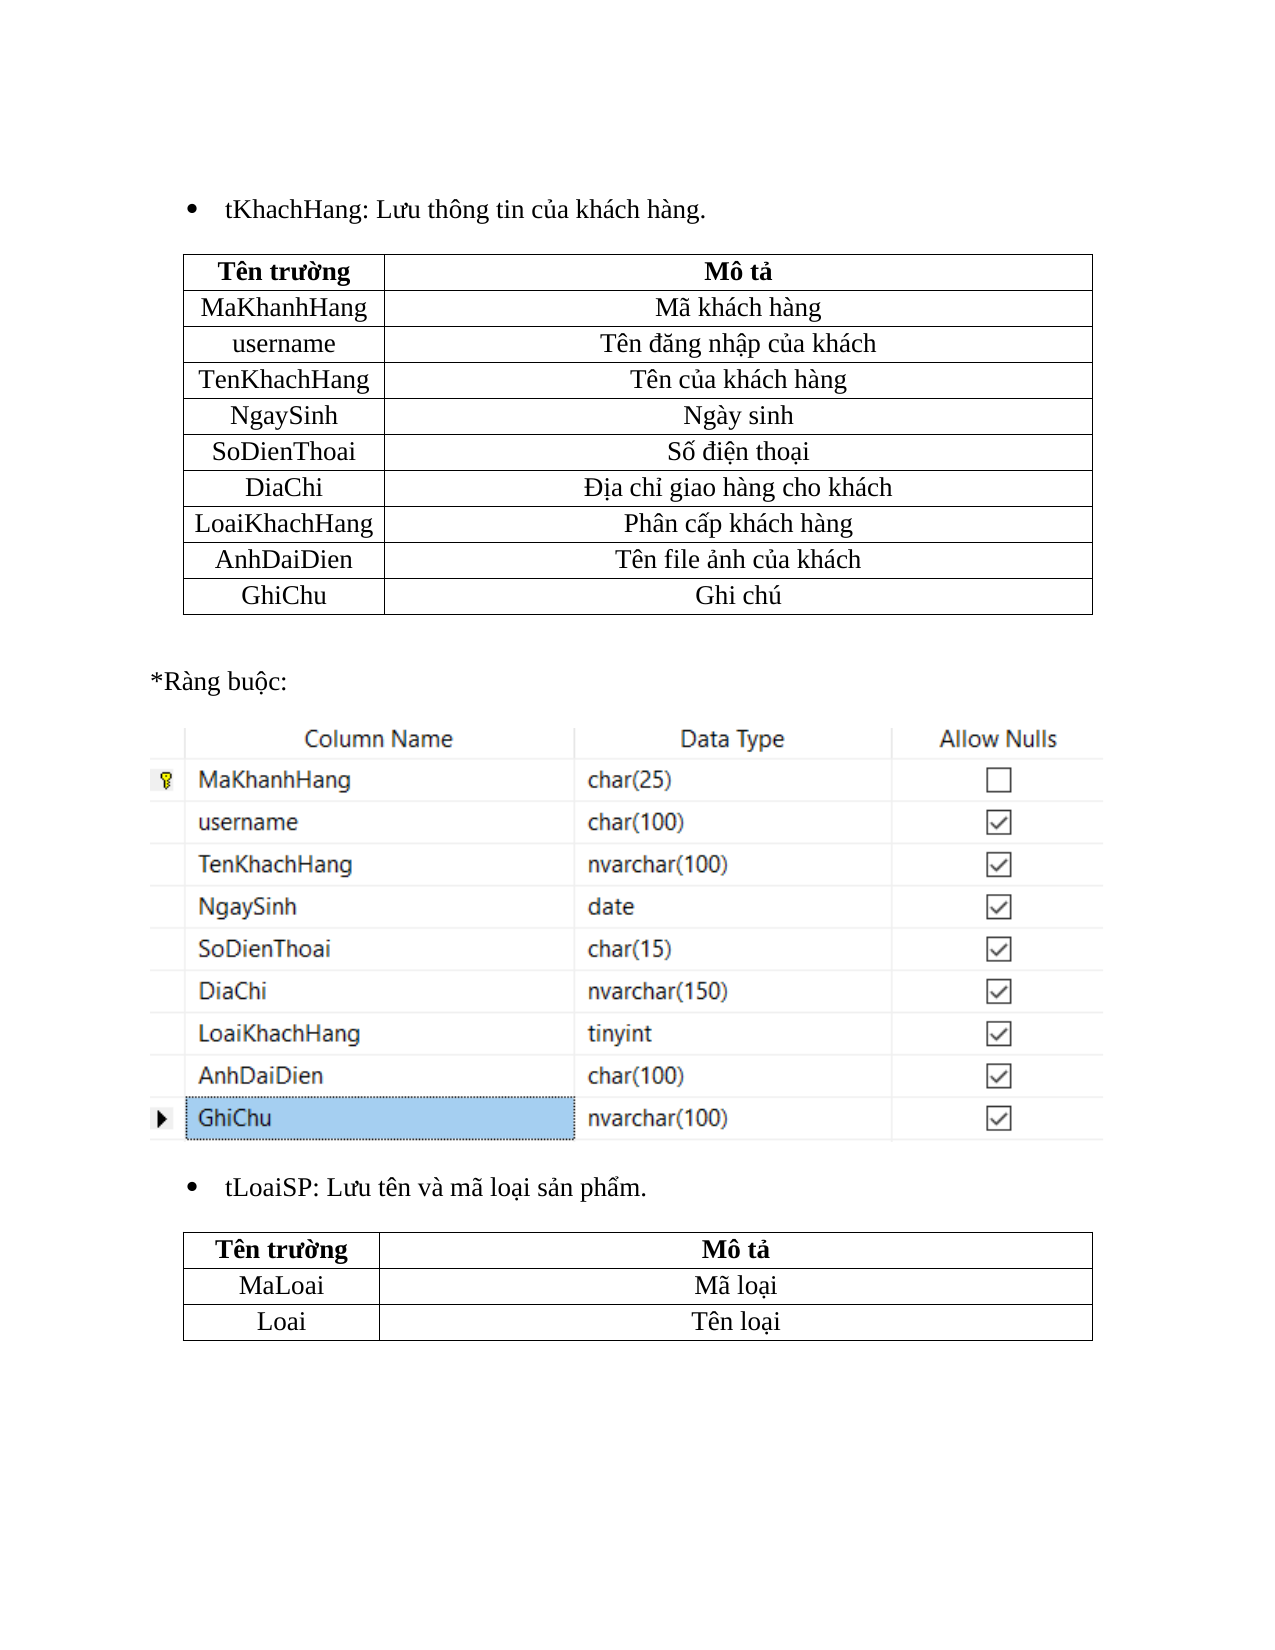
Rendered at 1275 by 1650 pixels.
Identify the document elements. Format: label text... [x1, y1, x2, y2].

table_cell Mã loại [380, 1269, 1092, 1304]
text *Ràng buộc: [150, 665, 1125, 696]
table_cell Tên của khách hàng [385, 363, 1092, 398]
list tLoaiSP: Lưu tên và mã loại sản phẩm. [187, 1171, 1125, 1202]
table_header Tên trường [184, 255, 384, 290]
table_cell Địa chỉ giao hàng cho khách [385, 471, 1092, 506]
table_cell TenKhachHang [184, 363, 384, 398]
table_cell MaKhanhHang [184, 291, 384, 326]
table_cell Tên loại [380, 1305, 1092, 1340]
table_cell DiaChi [184, 471, 384, 506]
table_cell Ngày sinh [385, 399, 1092, 434]
table_cell Tên file ảnh của khách [385, 543, 1092, 578]
table_cell Mã khách hàng [385, 291, 1092, 326]
table_cell Ghi chú [385, 579, 1092, 614]
table_header Mô tả [385, 255, 1092, 290]
table_cell SoDienThoai [184, 435, 384, 470]
table_cell Loai [184, 1305, 379, 1340]
table_cell Số điện thoại [385, 435, 1092, 470]
list tKhachHang: Lưu thông tin của khách hàng. [187, 193, 1125, 224]
table_cell NgaySinh [184, 399, 384, 434]
table_header Tên trường [184, 1233, 379, 1268]
table_cell username [184, 327, 384, 362]
table_header Mô tả [380, 1233, 1092, 1268]
table_cell GhiChu [184, 579, 384, 614]
table_cell LoaiKhachHang [184, 507, 384, 542]
picture [150, 728, 1104, 1142]
table_cell Phân cấp khách hàng [385, 507, 1092, 542]
table_cell Tên đăng nhập của khách [385, 327, 1092, 362]
table_cell AnhDaiDien [184, 543, 384, 578]
table_cell MaLoai [184, 1269, 379, 1304]
